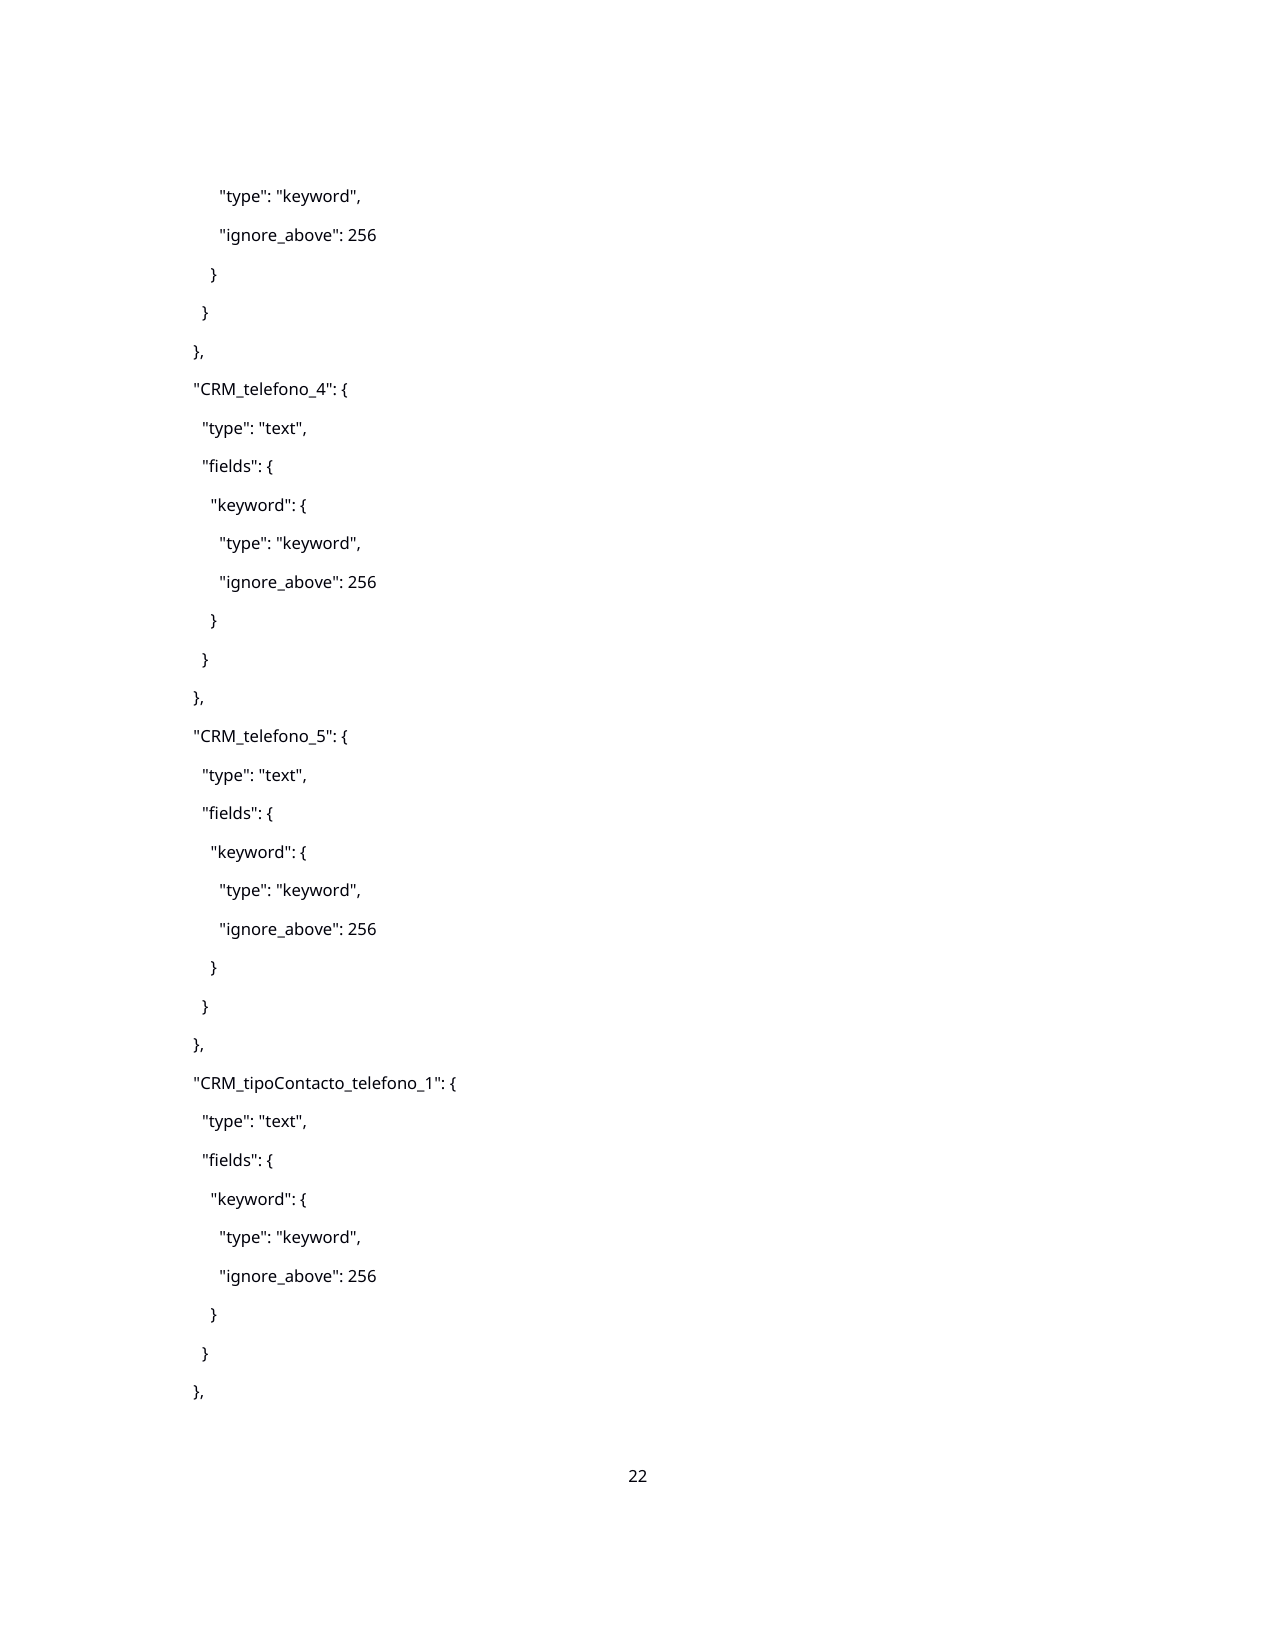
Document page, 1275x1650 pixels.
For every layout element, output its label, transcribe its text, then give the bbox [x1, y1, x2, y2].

text }, [150, 339, 1200, 362]
text "ignore_above": 256 [150, 224, 1200, 246]
text "CRM_telefono_4": { [150, 378, 1200, 401]
text } [150, 301, 1200, 323]
text "type": "keyword", [150, 185, 1200, 208]
text }, [150, 1033, 1200, 1056]
text "fields": { [150, 802, 1200, 824]
text "type": "keyword", [150, 879, 1200, 902]
text "CRM_tipoContacto_telefono_1": { [150, 1072, 1200, 1094]
text } [150, 262, 1200, 285]
text "type": "keyword", [150, 1226, 1200, 1248]
text }, [150, 1380, 1200, 1403]
text }, [150, 686, 1200, 709]
text } [150, 1303, 1200, 1326]
text "ignore_above": 256 [150, 1264, 1200, 1287]
text "ignore_above": 256 [150, 571, 1200, 593]
text "ignore_above": 256 [150, 917, 1200, 940]
text "keyword": { [150, 840, 1200, 863]
text "type": "text", [150, 763, 1200, 786]
text } [150, 994, 1200, 1017]
text "fields": { [150, 1149, 1200, 1171]
text } [150, 609, 1200, 632]
text "CRM_telefono_5": { [150, 725, 1200, 747]
text "type": "keyword", [150, 532, 1200, 555]
text "type": "text", [150, 1110, 1200, 1133]
text "keyword": { [150, 493, 1200, 516]
text "keyword": { [150, 1187, 1200, 1210]
text } [150, 956, 1200, 979]
text } [150, 648, 1200, 670]
text "fields": { [150, 455, 1200, 478]
text } [150, 1341, 1200, 1364]
text "type": "text", [150, 416, 1200, 439]
